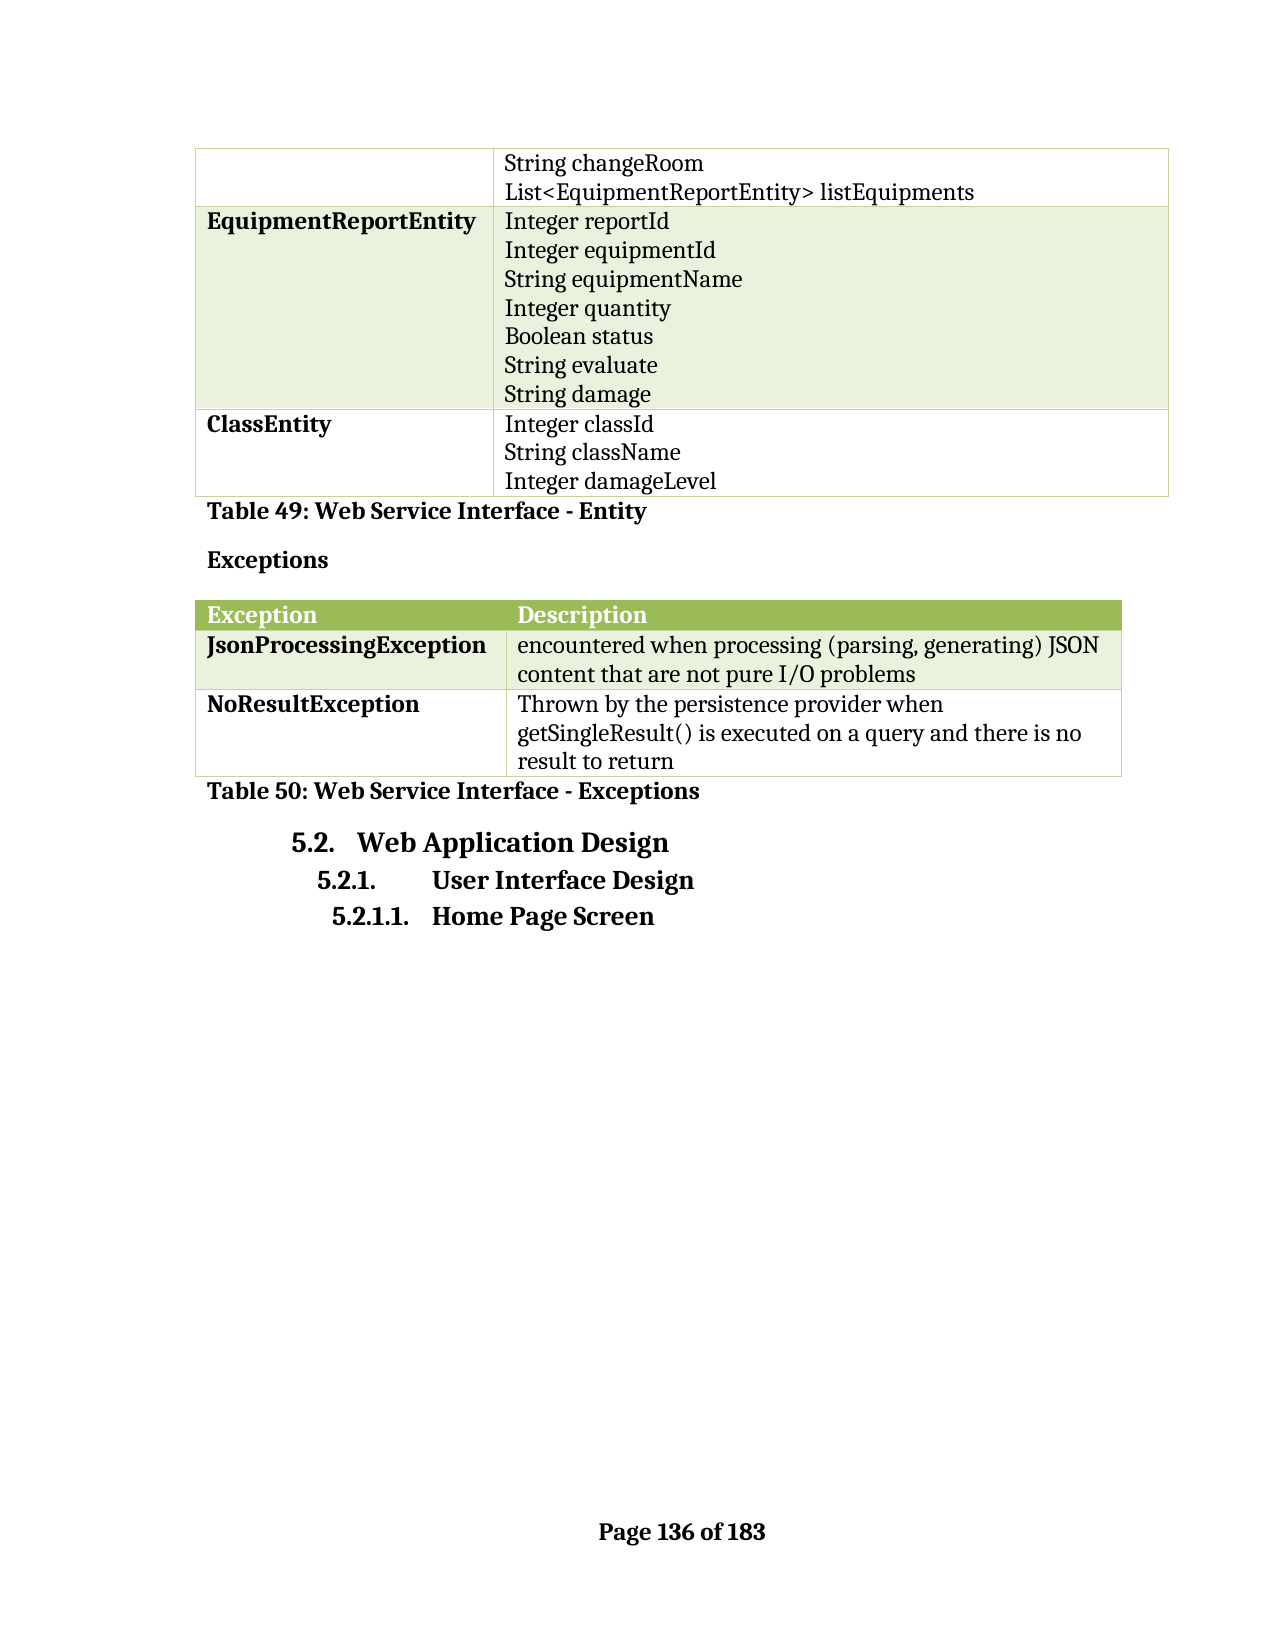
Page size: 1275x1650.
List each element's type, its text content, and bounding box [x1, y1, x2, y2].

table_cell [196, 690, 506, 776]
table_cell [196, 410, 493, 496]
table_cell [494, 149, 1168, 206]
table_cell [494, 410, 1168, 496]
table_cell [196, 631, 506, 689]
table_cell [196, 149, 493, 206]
text Exceptions [207, 546, 1157, 575]
list User Interface Design [317, 865, 1157, 896]
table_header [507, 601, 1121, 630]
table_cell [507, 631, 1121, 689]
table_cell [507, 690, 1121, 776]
list Home Page Screen [332, 901, 1157, 932]
list Web Application Design [291, 827, 1157, 860]
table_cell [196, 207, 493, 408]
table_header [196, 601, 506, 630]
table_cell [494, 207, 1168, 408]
